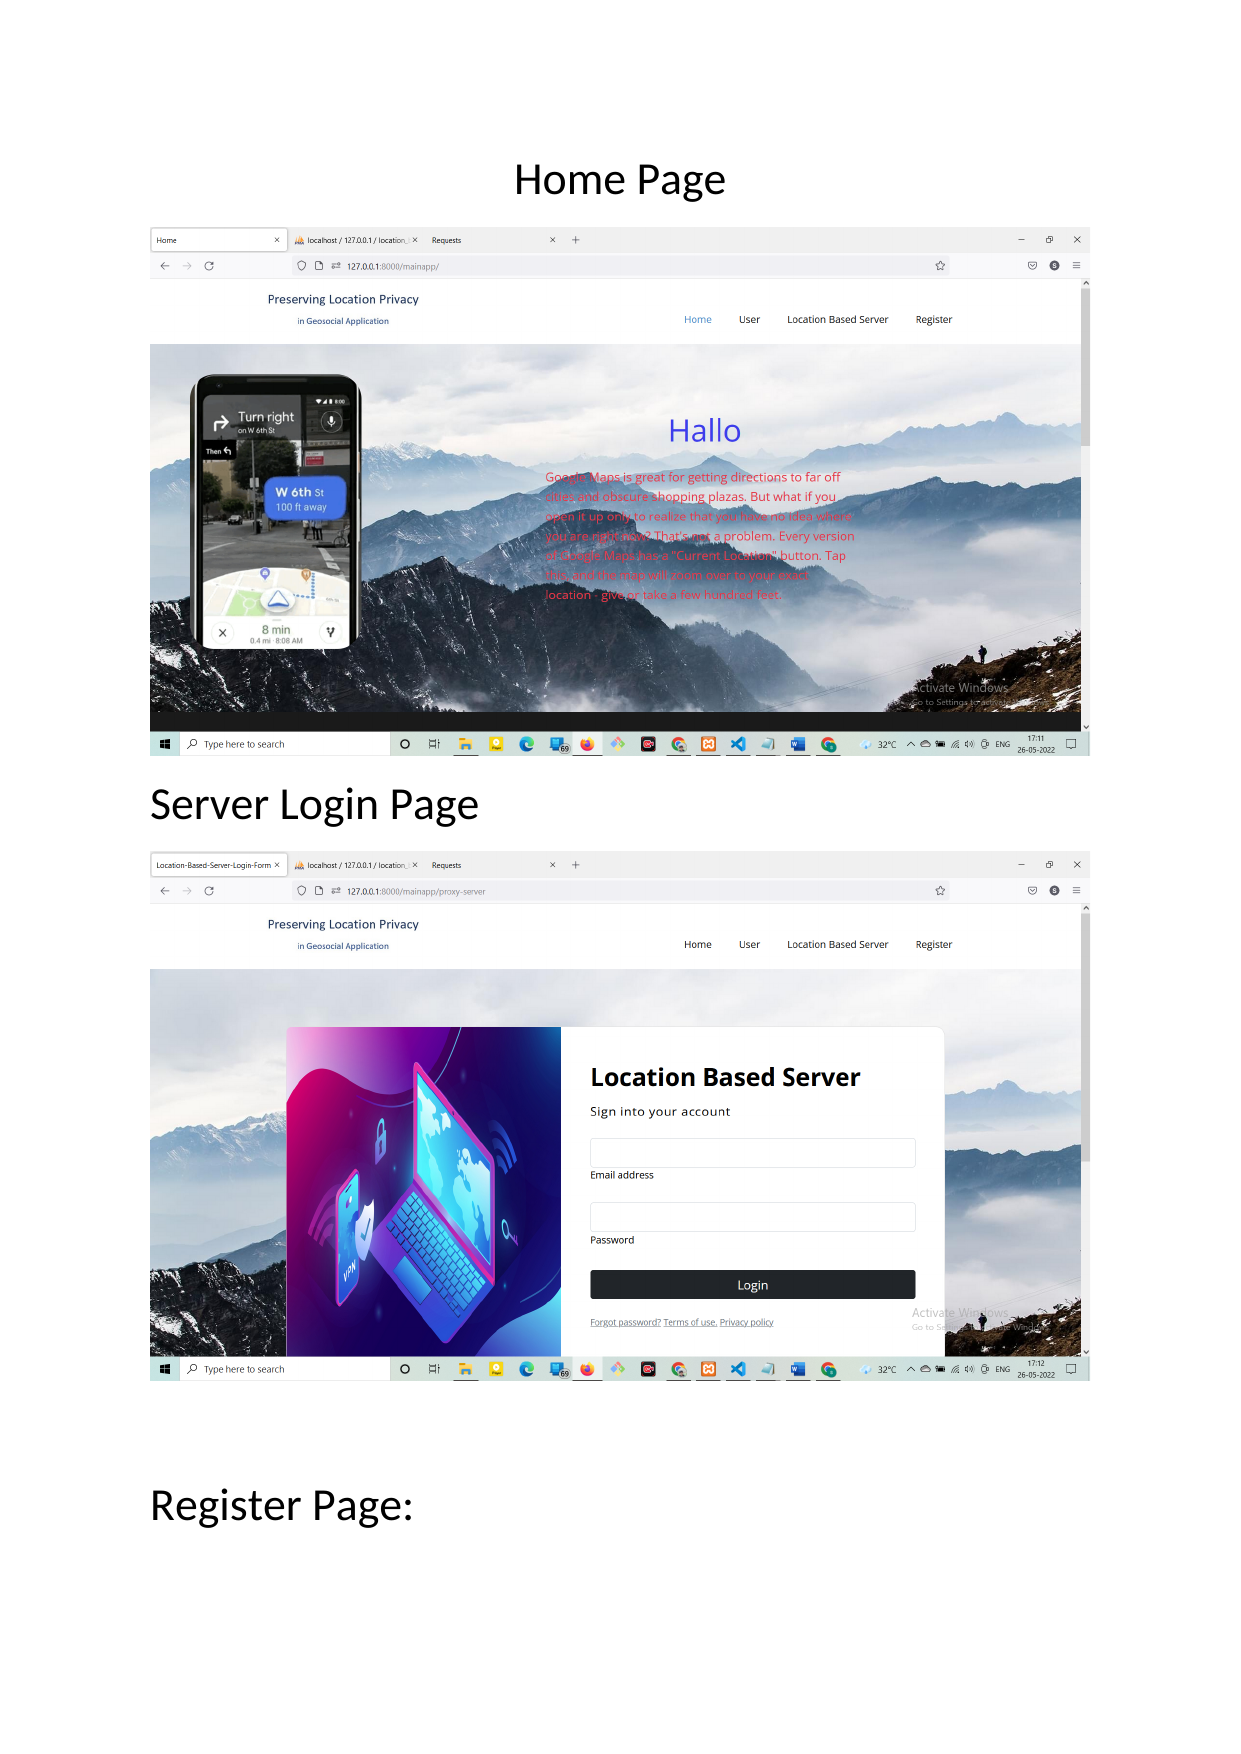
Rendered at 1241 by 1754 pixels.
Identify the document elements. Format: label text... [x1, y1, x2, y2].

text Server Login Page [150, 775, 1090, 831]
picture [150, 227, 1091, 756]
text Home Page [150, 150, 1090, 206]
text Register Page: [150, 1476, 1090, 1532]
picture [150, 851, 1091, 1381]
